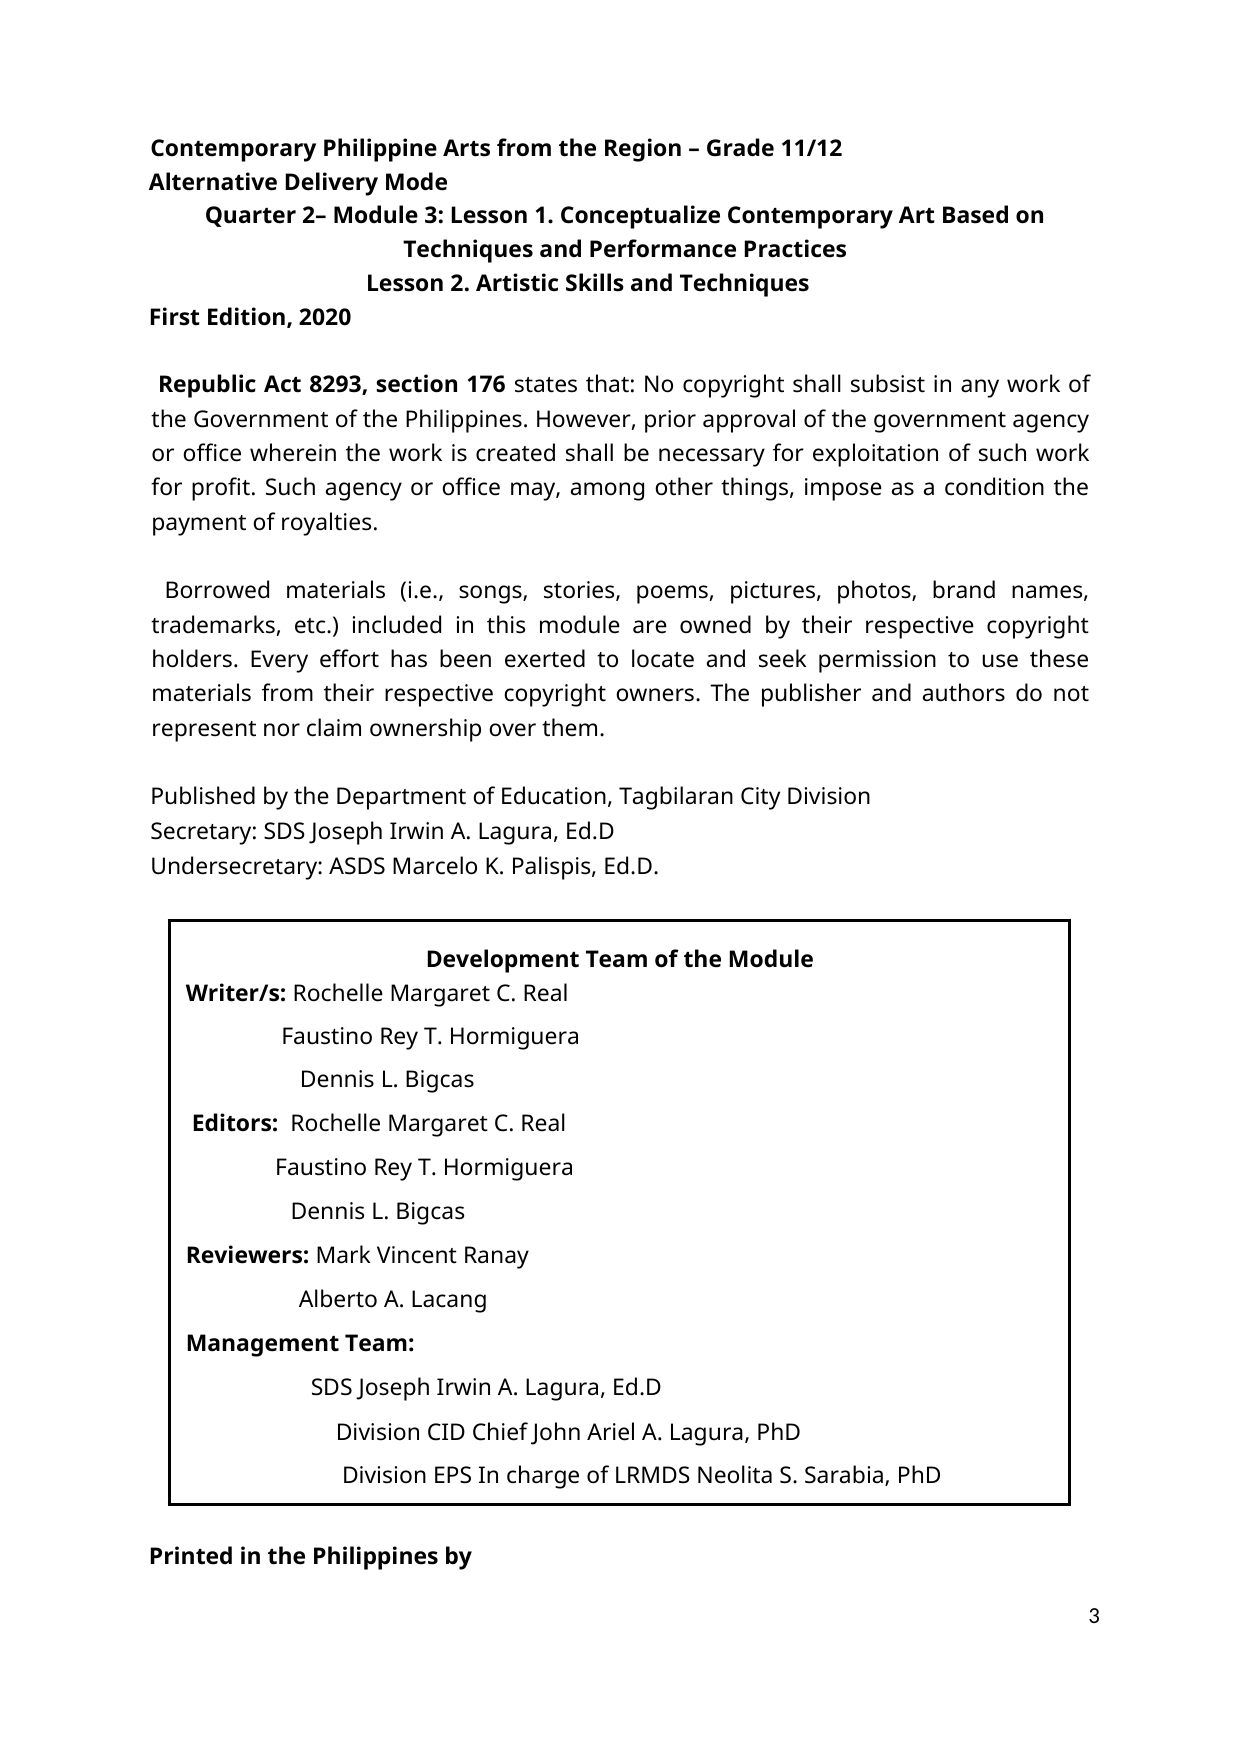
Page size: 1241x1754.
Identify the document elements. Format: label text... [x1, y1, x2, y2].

text Printed in the Philippines by [149, 1540, 1100, 1571]
text Contemporary Philippine Arts from the Region – Grade 11/12 [150, 132, 1100, 163]
text First Edition, 2020 [149, 301, 1100, 332]
text Undersecretary: ASDS Marcelo K. Palispis, Ed.D. [150, 850, 1100, 881]
table_header Development Team of the Module Writer/s: Rochelle Margaret C. Real Faustino Rey T. Hormiguera Dennis L. Bigcas Editors: Rochelle Margaret C. Real Faustino Rey T. Hormiguera Dennis L. Bigcas Reviewers: Mark Vincent Ranay Alberto A. Lacang Management Team: SDS Joseph Irwin A. Lagura, Ed.D Division CID Chief John Ariel A. Lagura, PhD Division EPS In charge of LRMDS Neolita S. Sarabia, PhD [171, 922, 1068, 1503]
text Lesson 2. Artistic Skills and Techniques [110, 267, 1100, 298]
text Alternative Delivery Mode [149, 166, 1100, 197]
text Secretary: SDS Joseph Irwin A. Lagura, Ed.D [150, 815, 1100, 846]
text Borrowed materials (i.e., songs, stories, poems, pictures, photos, brand names, trademarks, etc.) included in this module are owned by their respective copyright holders. Every effort has been exerted to locate and seek permission to use these materials from their respective copyright owners. The publisher and authors do not represent nor claim ownership over them. [150, 574, 1090, 743]
text Republic Act 8293, section 176 states that: No copyright shall subsist in any work of the Government of the Philippines. However, prior approval of the government agency or office wherein the work is created shall be necessary for exploitation of such work for profit. Such agency or office may, among other things, impose as a condition the payment of royalties. [150, 368, 1091, 537]
text Published by the Department of Education, Tagbilaran City Division [150, 780, 1100, 812]
text Quarter 2– Module 3: Lesson 1. Conceptualize Contemporary Art Based on Techniques and Performance Practices [150, 199, 1100, 264]
